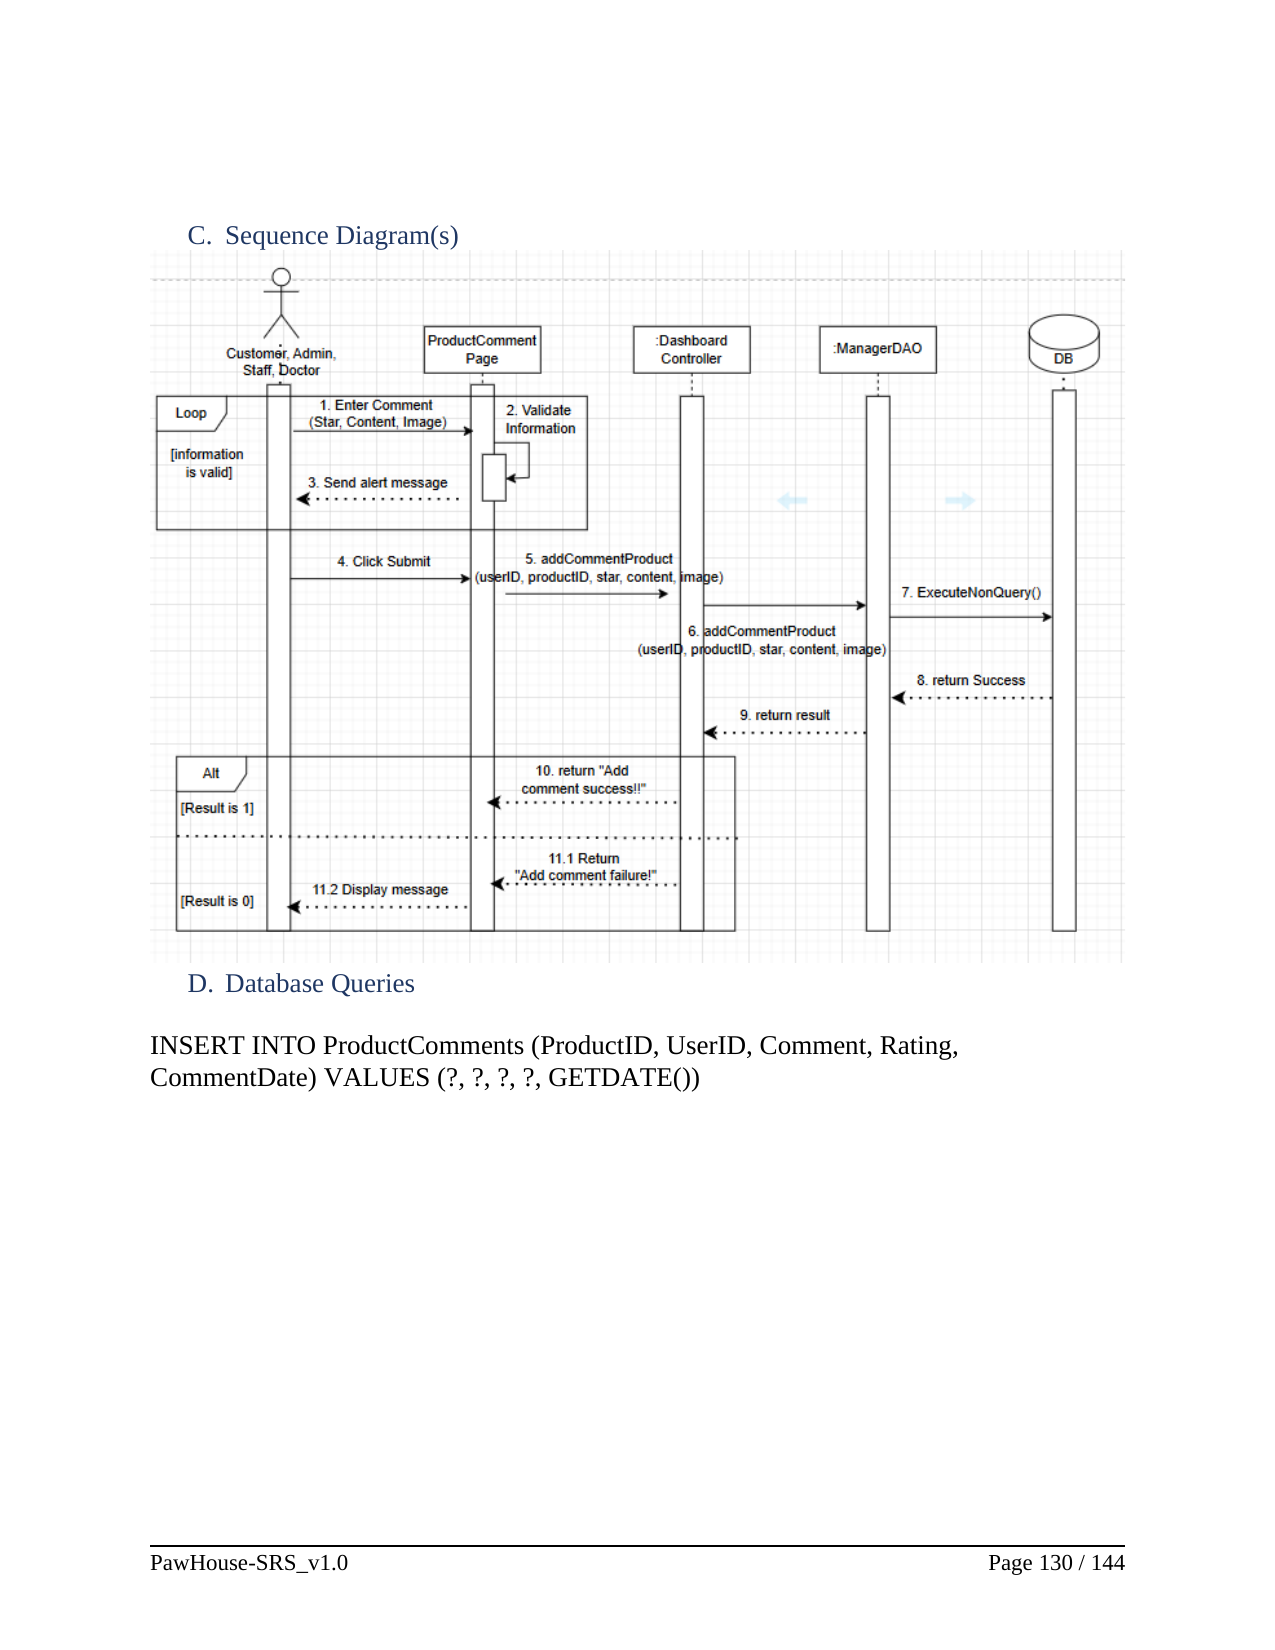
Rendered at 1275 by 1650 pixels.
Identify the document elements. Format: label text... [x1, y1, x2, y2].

subtitle Database Queries [187, 967, 1125, 998]
text INSERT INTO ProductComments (ProductID, UserID, Comment, Rating, CommentDate) VALUES (?, ?, ?, ?, GETDATE()) [150, 1029, 1125, 1092]
subtitle Sequence Diagram(s) [187, 219, 1125, 250]
picture [150, 250, 1125, 963]
